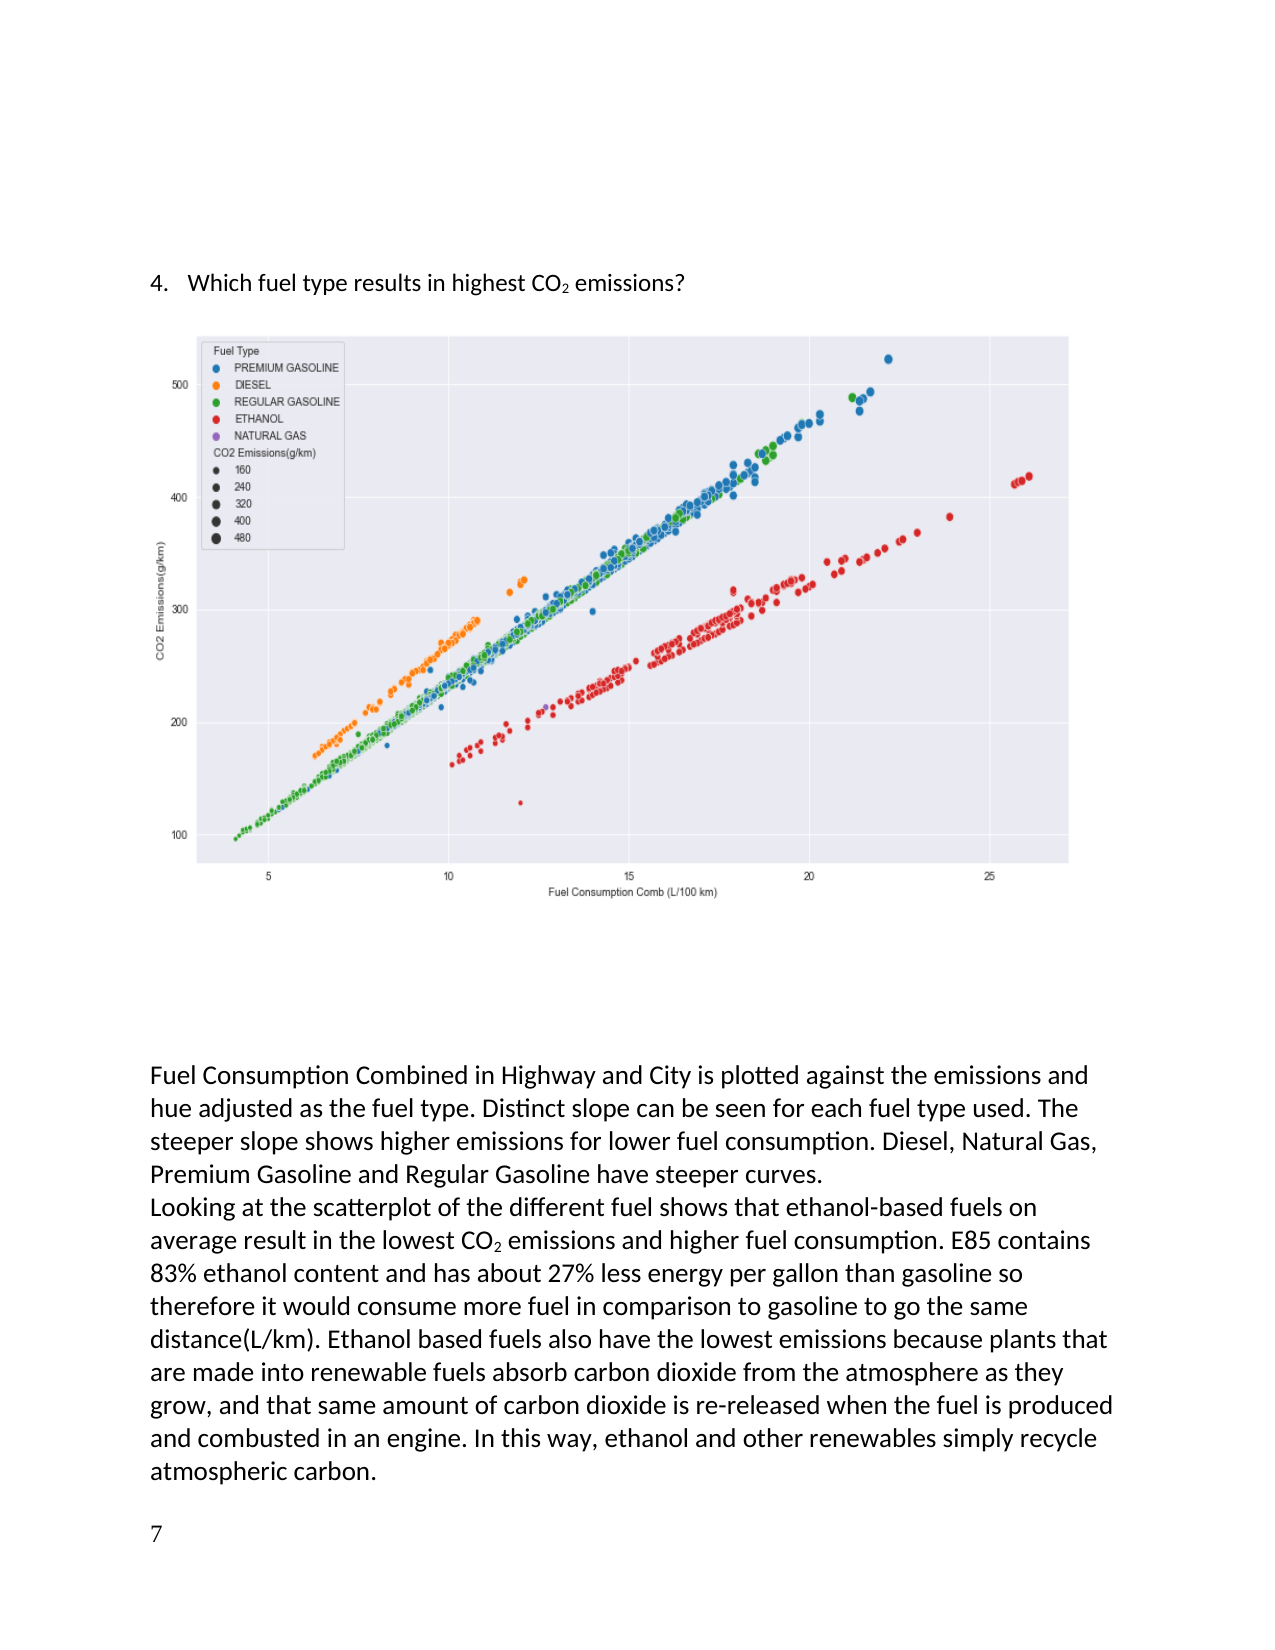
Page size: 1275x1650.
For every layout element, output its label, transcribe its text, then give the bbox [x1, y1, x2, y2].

text Fuel Consumption Combined in Highway and City is plotted against the emissions and hue adjusted as the fuel type. Distinct slope can be seen for each fuel type used. The steeper slope shows higher emissions for lower fuel consumption. Diesel, Natural Gas, Premium Gasoline and Regular Gasoline have steeper curves. [150, 1058, 1125, 1190]
text Looking at the scatterplot of the different fuel shows that ethanol-based fuels on average result in the lowest CO2 emissions and higher fuel consumption. E85 contains 83% ethanol content and has about 27% less energy per gallon than gasoline so therefore it would consume more fuel in comparison to gasoline to go the same distance(L/km). Ethanol based fuels also have the lowest emissions because plants that are made into renewable fuels absorb carbon dioxide from the atmosphere as they grow, and that same amount of carbon dioxide is re-released when the fuel is produced and combusted in an engine. In this way, ethanol and other renewables simply recycle atmospheric carbon. [150, 1190, 1125, 1487]
picture [150, 327, 1075, 907]
list Which fuel type results in highest CO2 emissions? [150, 267, 1125, 297]
